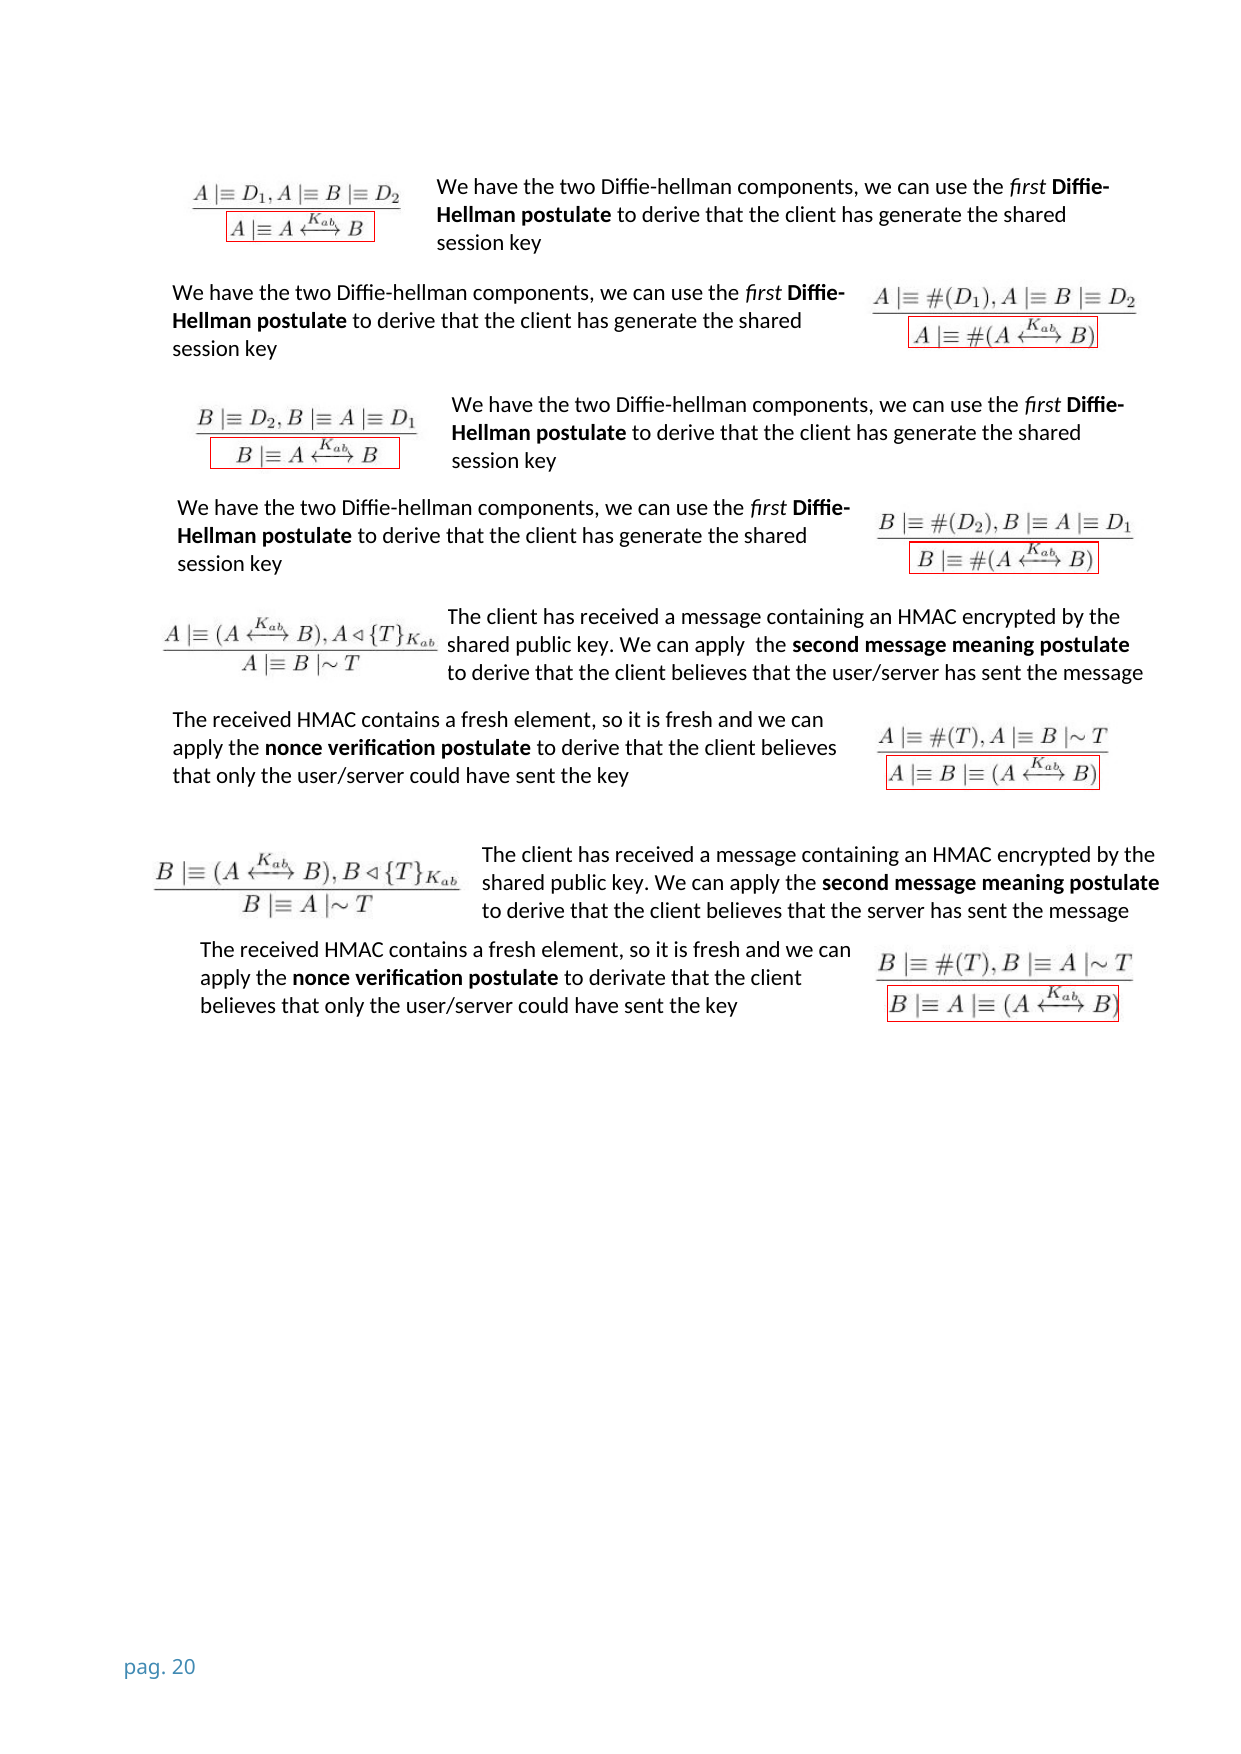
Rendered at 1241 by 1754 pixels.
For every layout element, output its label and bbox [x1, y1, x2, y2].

picture [186, 401, 430, 474]
picture [862, 279, 1147, 355]
picture [866, 715, 1163, 792]
picture [143, 843, 476, 925]
picture [183, 174, 414, 245]
picture [865, 941, 1146, 1026]
picture [152, 607, 448, 683]
picture [866, 502, 1163, 579]
